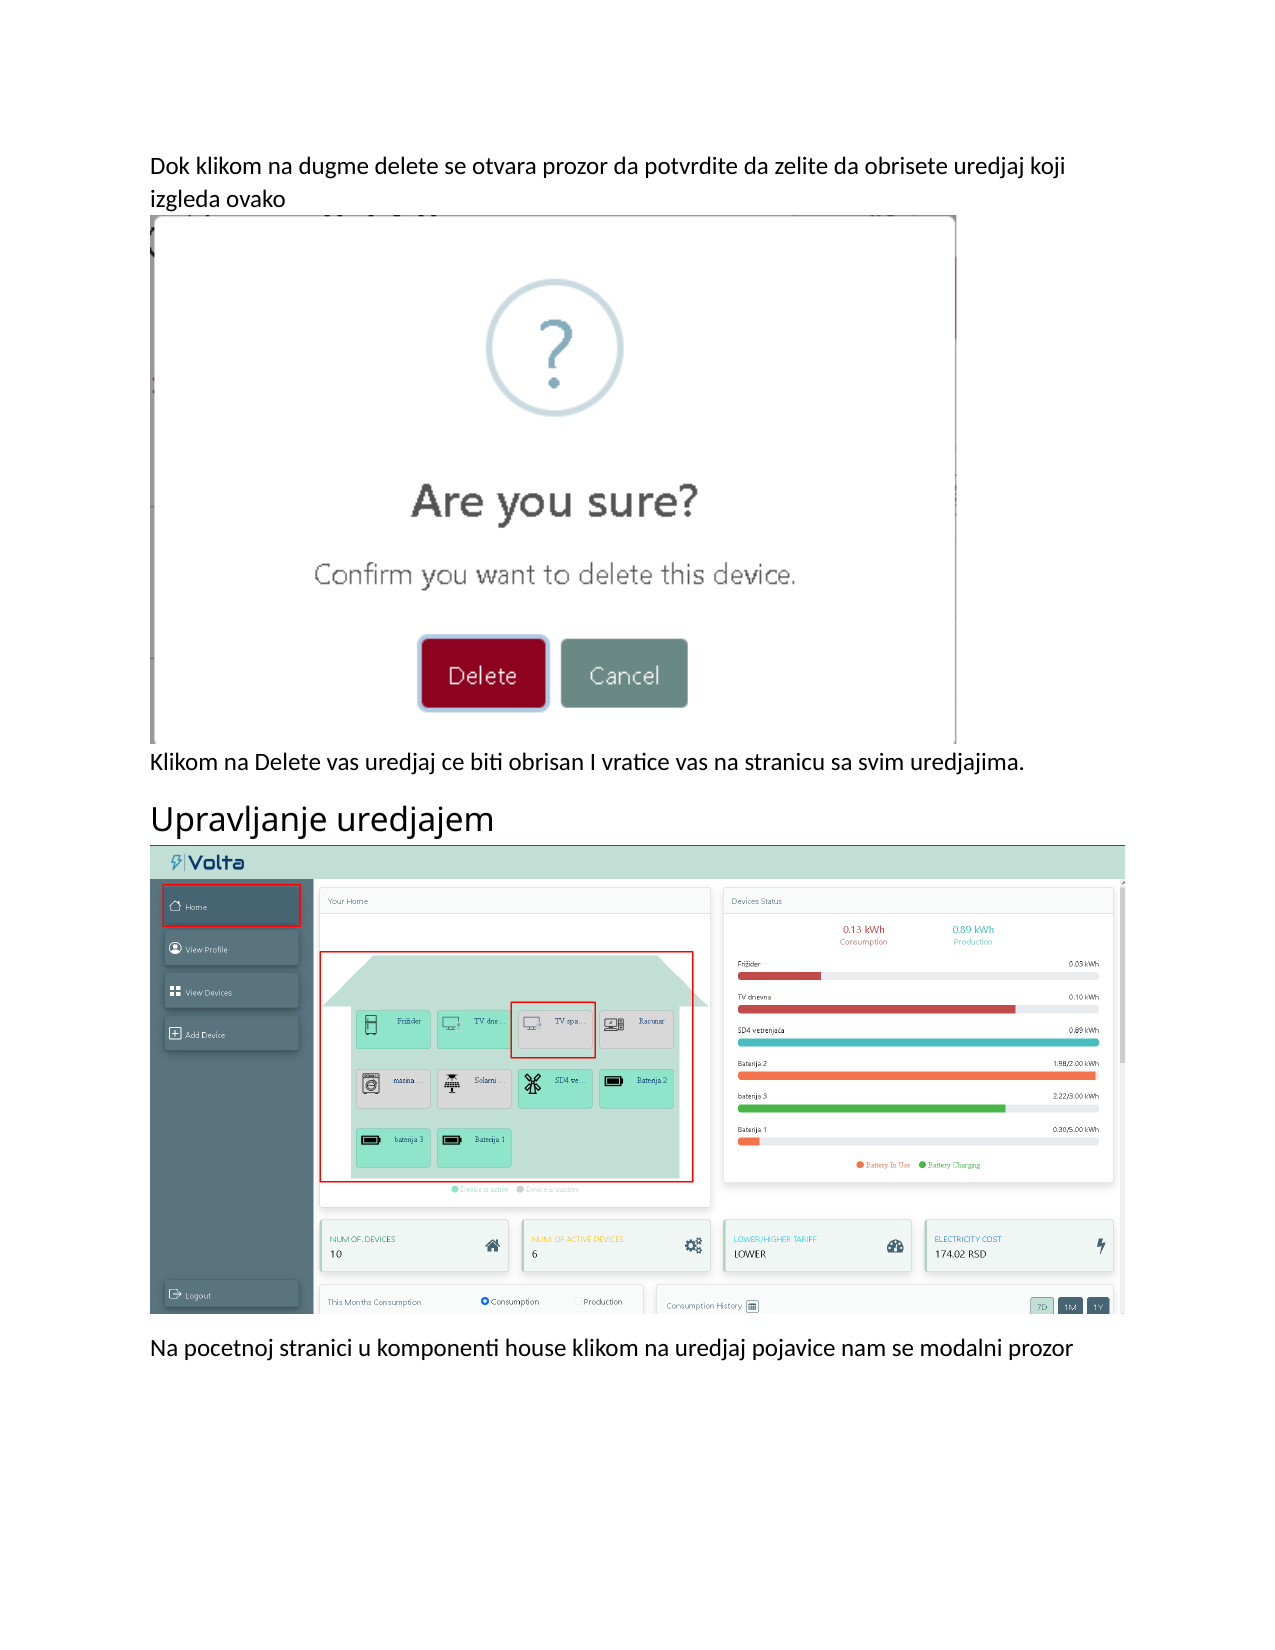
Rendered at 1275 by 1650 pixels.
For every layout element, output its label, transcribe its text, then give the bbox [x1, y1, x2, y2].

text Na pocetnoj stranici u komponenti house klikom na uredjaj pojavice nam se modalni prozor [150, 1332, 1125, 1363]
picture [150, 215, 957, 744]
picture [150, 845, 1125, 1314]
subtitle Upravljanje uredjajem [150, 796, 1125, 841]
